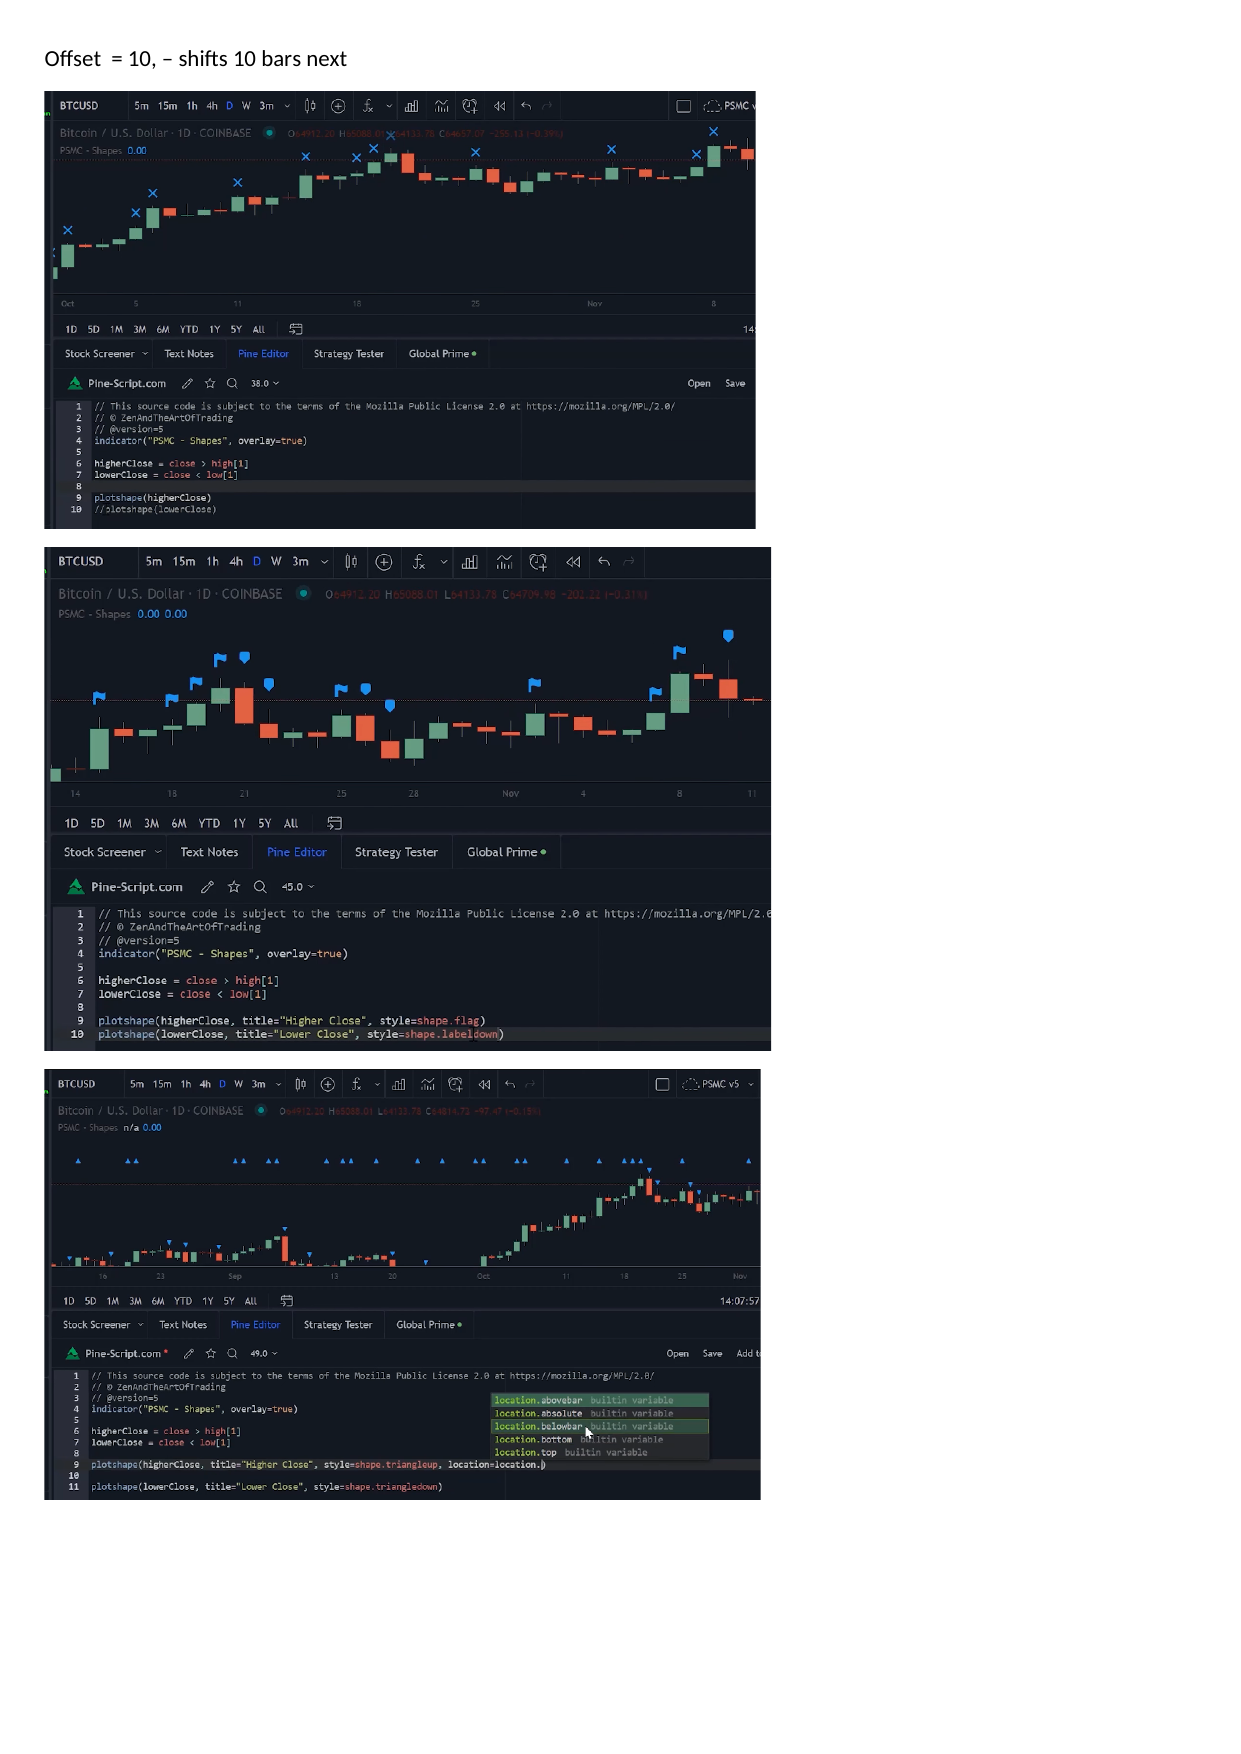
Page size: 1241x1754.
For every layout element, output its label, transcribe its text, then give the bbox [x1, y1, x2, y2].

text Offset = 10, – shifts 10 bars next [44, 44, 1181, 72]
picture [44, 91, 756, 529]
picture [44, 547, 772, 1051]
picture [44, 1069, 761, 1500]
